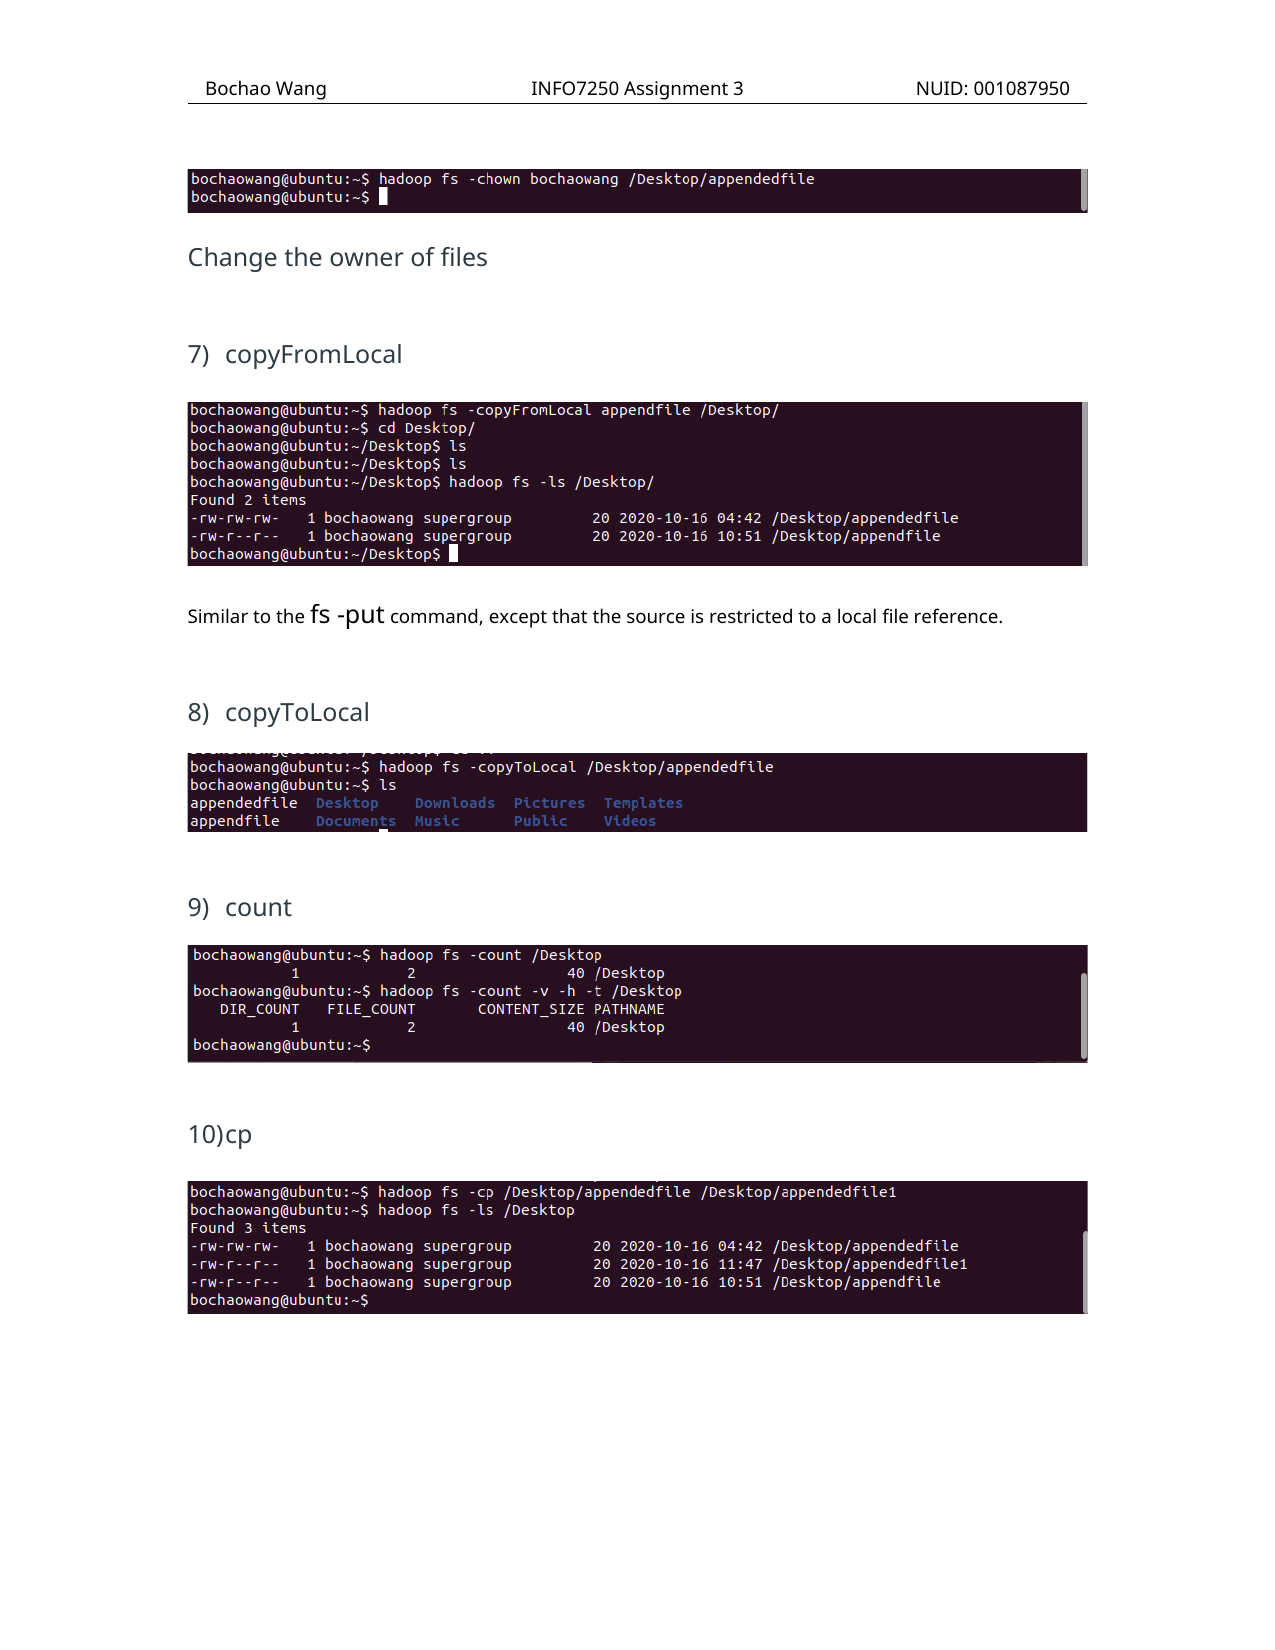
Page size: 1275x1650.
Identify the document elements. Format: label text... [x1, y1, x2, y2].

list cp [187, 1101, 1087, 1166]
picture [187, 753, 1088, 832]
picture [187, 1181, 1088, 1314]
picture [187, 402, 1088, 566]
picture [187, 945, 1088, 1063]
list count [187, 874, 1087, 939]
picture [187, 169, 1088, 213]
text Change the owner of files [187, 224, 1087, 289]
text Similar to the fs -put command, except that the source is restricted to a local file reference. [187, 581, 1087, 646]
list copyFromLocal [187, 321, 1087, 386]
list copyToLocal [187, 679, 1087, 744]
